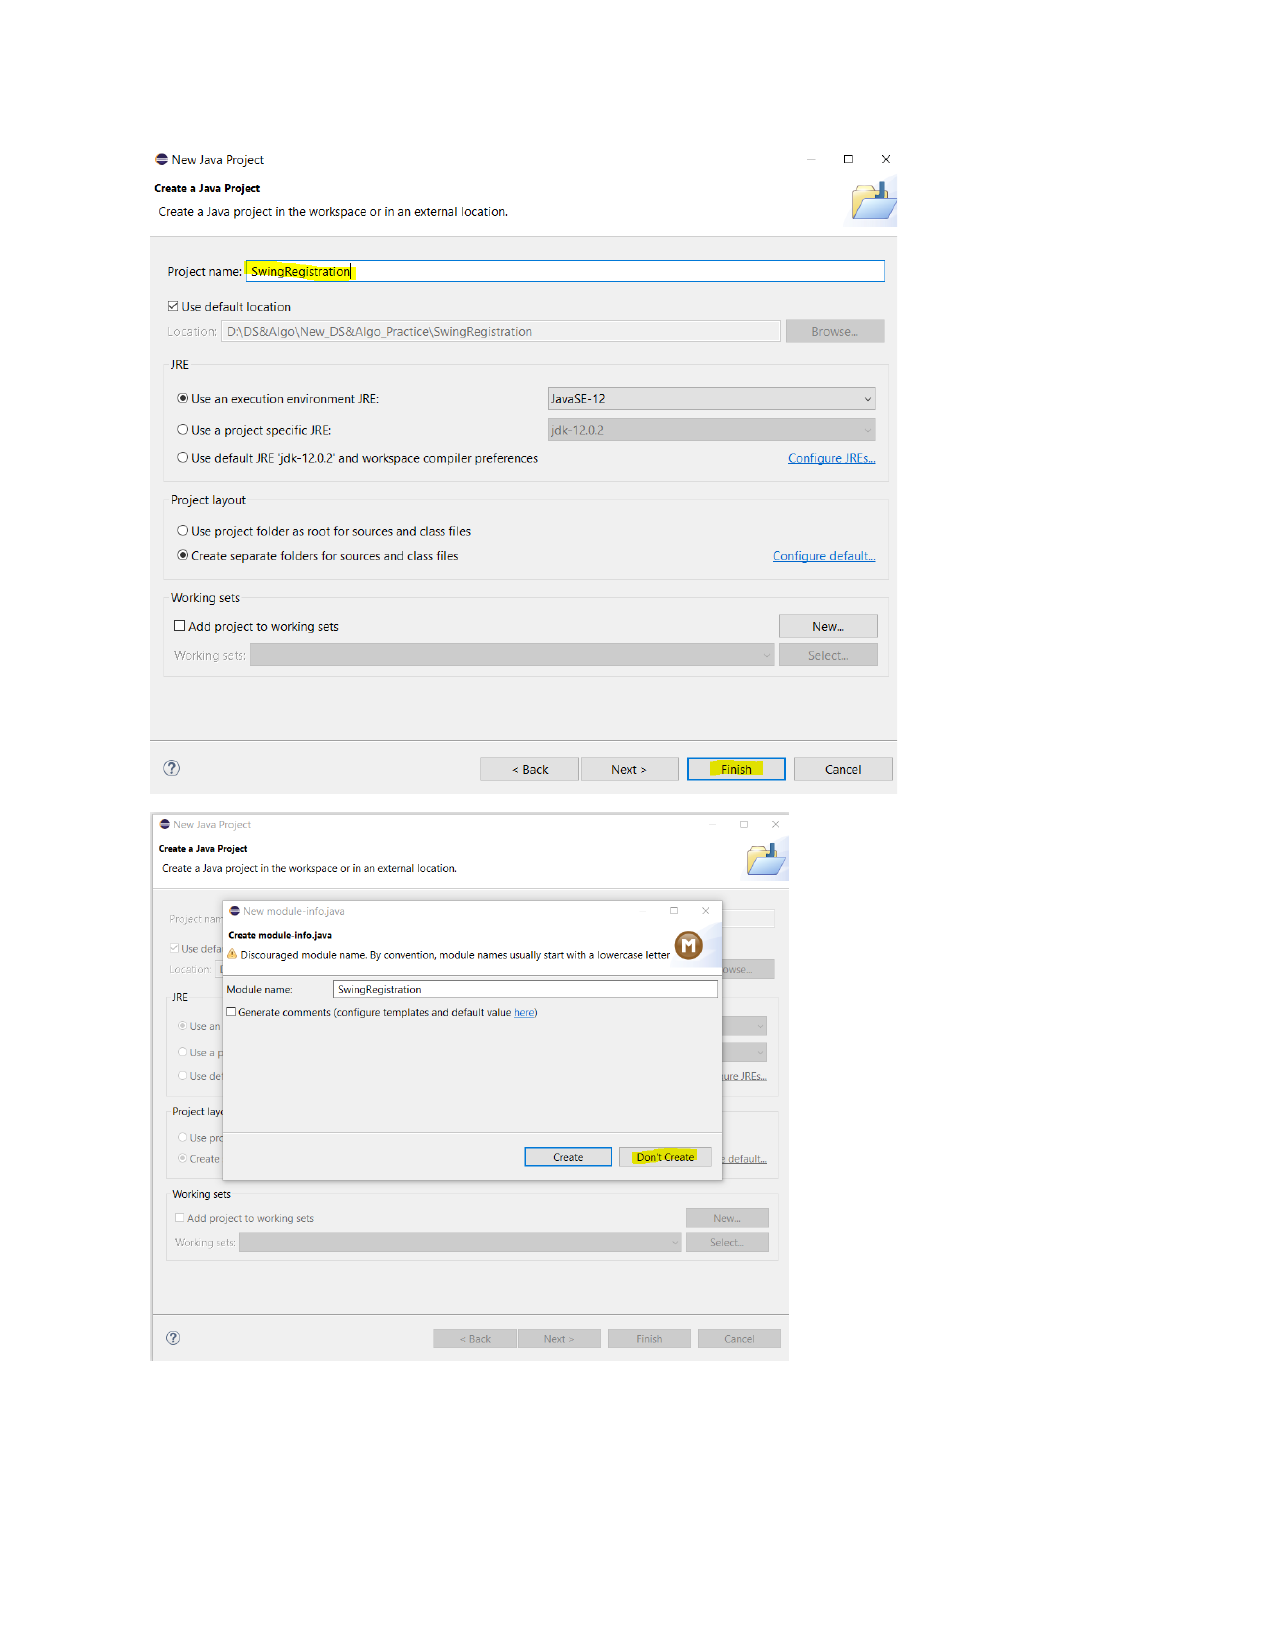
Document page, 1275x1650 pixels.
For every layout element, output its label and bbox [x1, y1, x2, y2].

picture [150, 812, 789, 1361]
picture [150, 150, 898, 794]
